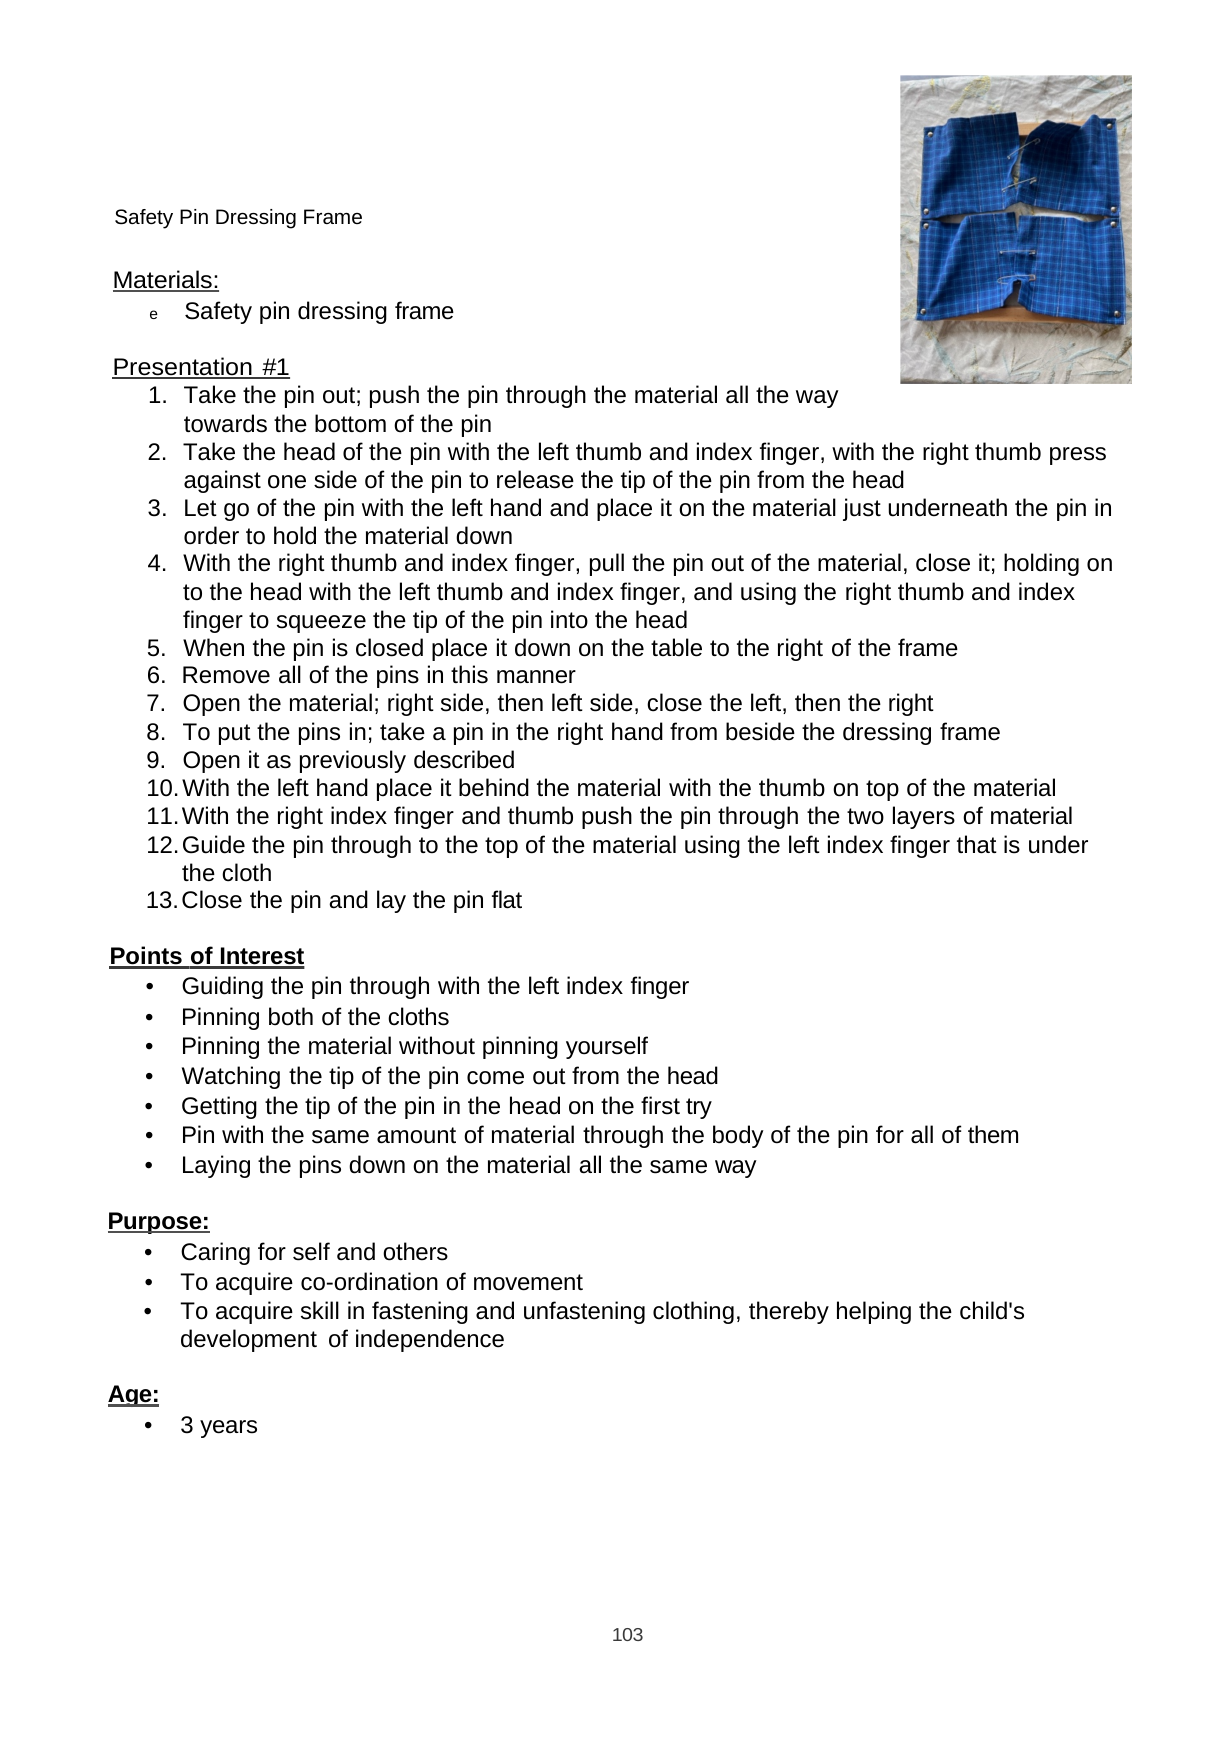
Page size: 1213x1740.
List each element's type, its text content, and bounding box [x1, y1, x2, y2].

list 3 years [144, 1411, 1131, 1439]
subtitle Age: [108, 1380, 1131, 1408]
list Remove all of the pins in this manner [147, 661, 1131, 689]
list Open it as previously described [146, 746, 1131, 773]
text e Safety pin dressing frame [149, 297, 900, 324]
text Materials: [112, 266, 900, 293]
list Pinning both of the cloths [145, 1002, 1131, 1030]
subtitle Points of Interest [109, 942, 1131, 970]
text Safety Pin Dressing Frame [114, 205, 900, 229]
list With the left hand place it behind the material with the thumb on top of the material [146, 774, 1131, 802]
list Watching the tip of the pin come out from the head [145, 1062, 1131, 1089]
list Pinning the material without pinning yourself [145, 1032, 1131, 1059]
list To acquire co-ordination of movement [144, 1267, 1131, 1295]
list Open the material; right side, then left side, close the left, then the right [146, 689, 1131, 717]
list Laying the pins down on the material all the same way [144, 1151, 1131, 1179]
list To acquire skill in fastening and unfastening clothing, thereby helping the child's development of independence [143, 1297, 1029, 1352]
list With the right index finger and thumb push the pin through the two layers of material [146, 802, 1131, 830]
list Take the pin out; push the pin through the material all the way towards the bottom of the pin [148, 381, 841, 437]
list Close the pin and lay the pin flat [146, 886, 1131, 914]
text Presentation #1 [112, 353, 900, 380]
list To put the pins in; take a pin in the right hand from beside the dressing frame [146, 718, 1131, 745]
picture [901, 76, 1132, 383]
subtitle Purpose: [107, 1207, 1131, 1234]
list With the right thumb and index finger, pull the pin out of the material, close it; holding on to the head with the left thumb and index finger, and using the right thumb and index finger to squeeze the tip of the pin into the head [147, 549, 1120, 634]
list Guiding the pin through with the left index finger [145, 972, 1131, 1000]
list Guide the pin through to the top of the material using the left index finger that is under the cloth [146, 831, 1093, 886]
list Let go of the pin with the left hand and place it on the material just underneath the pin in order to hold the material down [147, 494, 1119, 549]
list Caring for self and others [144, 1238, 1131, 1266]
list Pin with the same amount of material through the body of the pin for all of them [145, 1121, 1131, 1149]
list Getting the tip of the pin in the head on the first try [144, 1092, 1131, 1119]
list Take the head of the pin with the left thumb and index finger, with the right thumb press against one side of the pin to release the tip of the pin from the head [147, 438, 1113, 493]
list When the pin is closed place it down on the table to the right of the frame [147, 634, 1131, 661]
